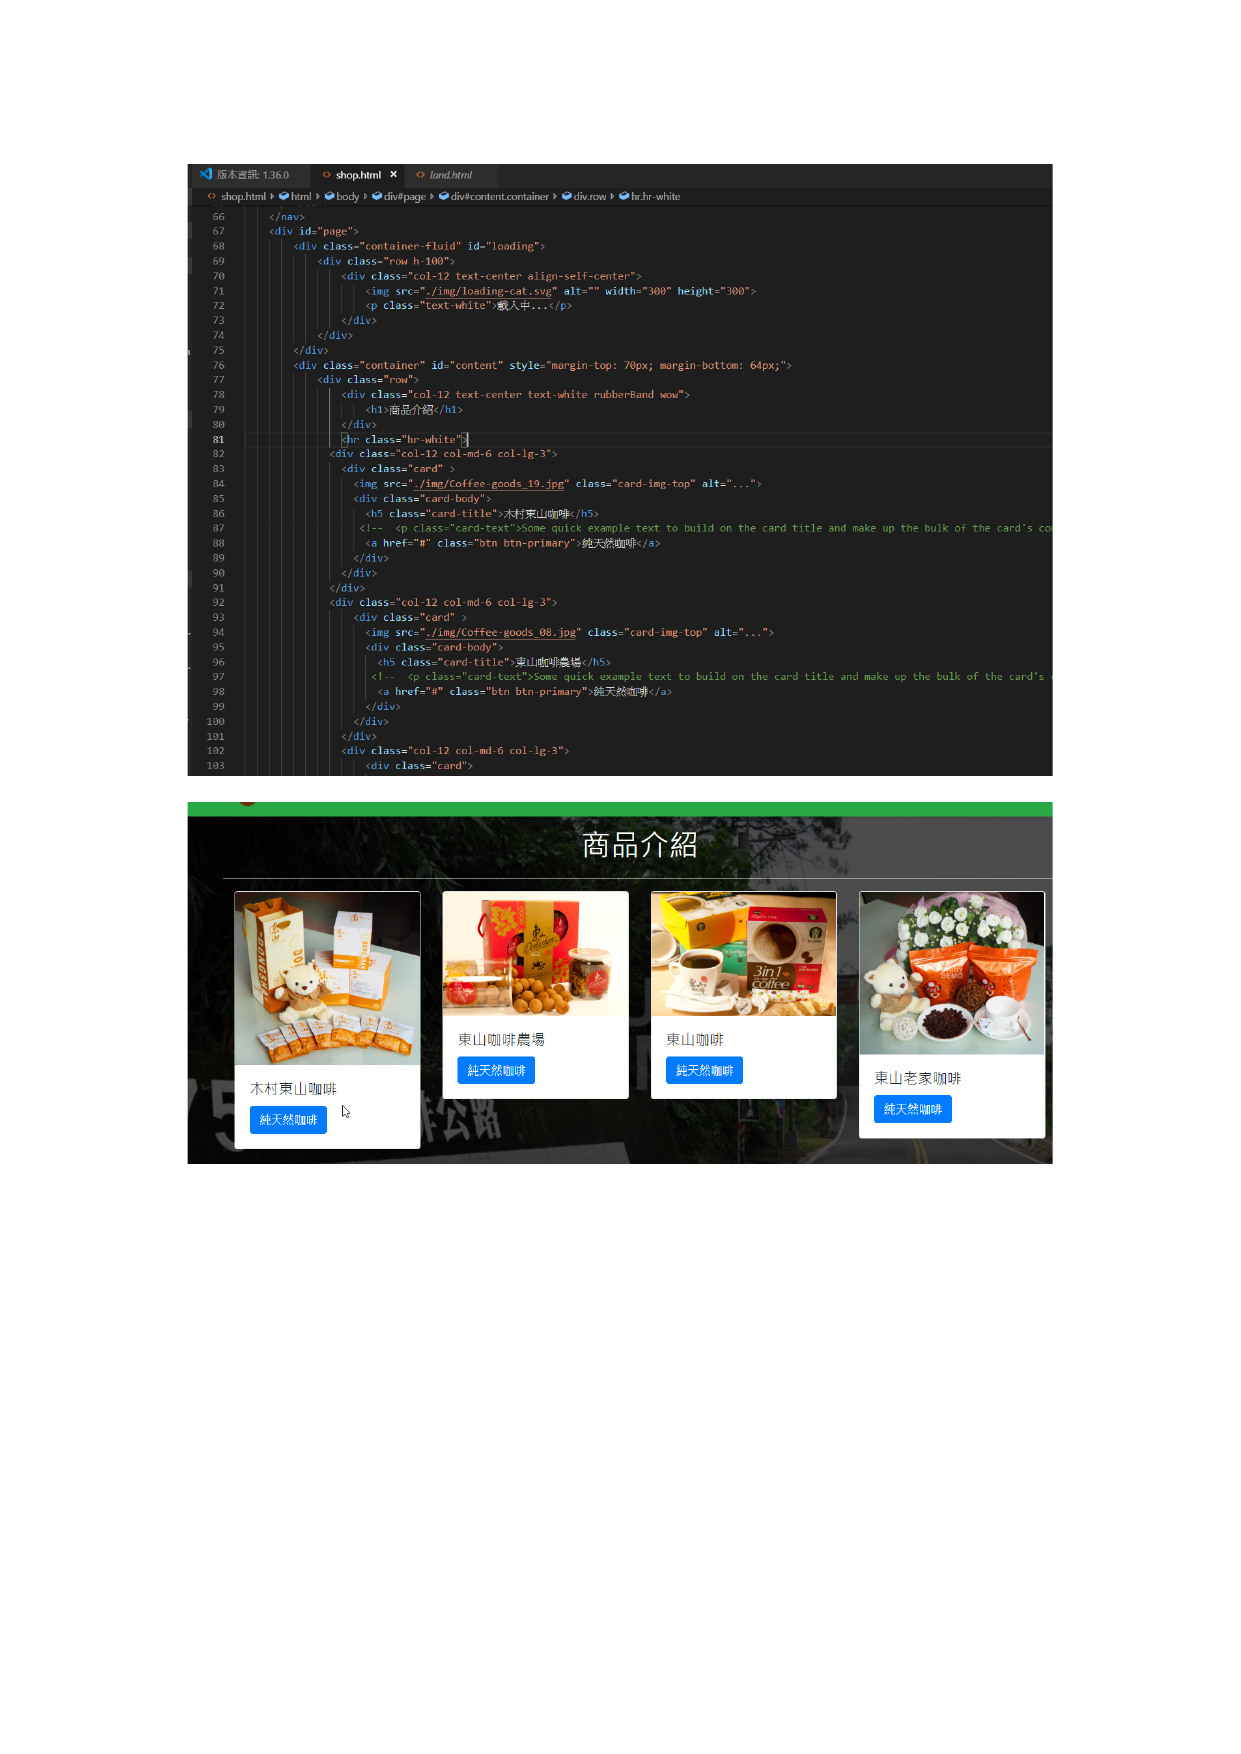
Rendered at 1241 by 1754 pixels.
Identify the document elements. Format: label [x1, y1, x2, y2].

picture [187, 802, 1053, 1164]
picture [187, 164, 1053, 776]
